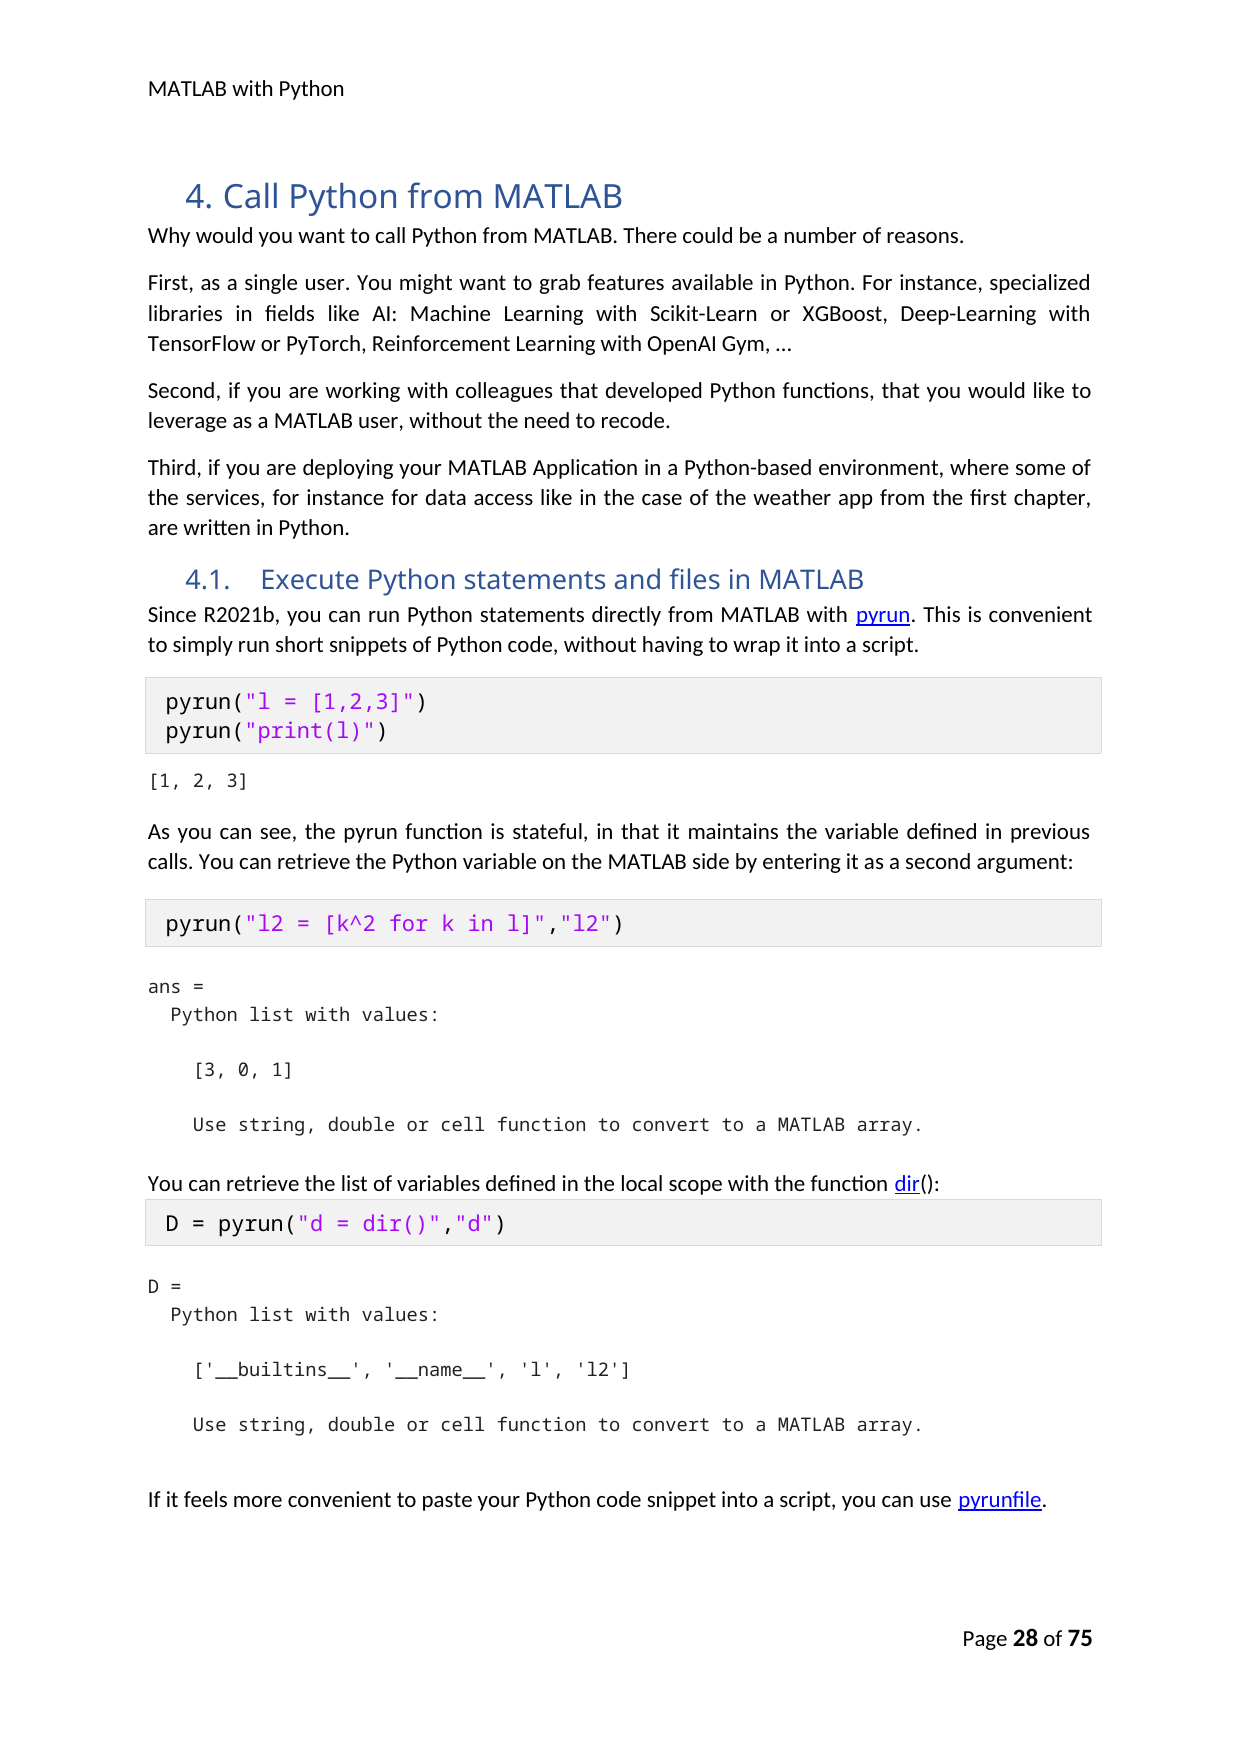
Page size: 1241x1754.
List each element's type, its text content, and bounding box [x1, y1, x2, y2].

text Python list with values: [148, 1001, 1093, 1027]
text [1, 2, 3] [148, 768, 1093, 793]
text Second, if you are working with colleagues that developed Python functions, that you would like to leverage as a MATLAB user, without the need to recode. [148, 376, 1093, 434]
text D = pyrun("d = dir()","d") [146, 1200, 1101, 1245]
text First, as a single user. You might want to grab features available in Python. For instance, specialized libraries in fields like AI: Machine Learning with Scikit-Learn or XGBoost, Deep-Learning with TensorFlow or PyTorch, Reinforcement Learning with OpenAI Gym, … [148, 268, 1093, 357]
text As you can see, the pyrun function is stateful, in that it maintains the variable defined in previous calls. You can retrieve the Python variable on the MATLAB side by entering it as a second argument: [148, 817, 1093, 875]
text Python list with values: [148, 1301, 1093, 1326]
text Third, if you are deploying your MATLAB Application in a Python-based environment, where some of the services, for instance for data access like in the case of the weather app from the first chapter, are written in Python. [148, 453, 1093, 541]
text Use string, double or cell function to convert to a MATLAB array. [148, 1411, 1093, 1436]
subtitle Execute Python statements and files in MATLAB [185, 560, 1093, 597]
subtitle Call Python from MATLAB [185, 173, 1093, 218]
text pyrun("l2 = [k^2 for k in l]","l2") [146, 900, 1101, 946]
text ['__builtins__', '__name__', 'l', 'l2'] [148, 1356, 1093, 1381]
text D = [148, 1246, 1093, 1299]
text pyrun("l = [1,2,3]") [146, 678, 1101, 706]
text Why would you want to call Python from MATLAB. There could be a number of reasons. [148, 222, 1093, 249]
text pyrun("print(l)") [146, 706, 1101, 753]
text Use string, double or cell function to convert to a MATLAB array. [148, 1111, 1093, 1137]
text ans = [148, 947, 1093, 999]
text If it feels more convenient to paste your Python code snippet into a script, you can use pyrunfile. [148, 1485, 1093, 1513]
text [3, 0, 1] [148, 1056, 1093, 1082]
text Since R2021b, you can run Python statements directly from MATLAB with pyrun. This is convenient to simply run short snippets of Python code, without having to wrap it into a script. [148, 600, 1093, 658]
text You can retrieve the list of variables defined in the local scope with the function dir(): [148, 1169, 1093, 1197]
